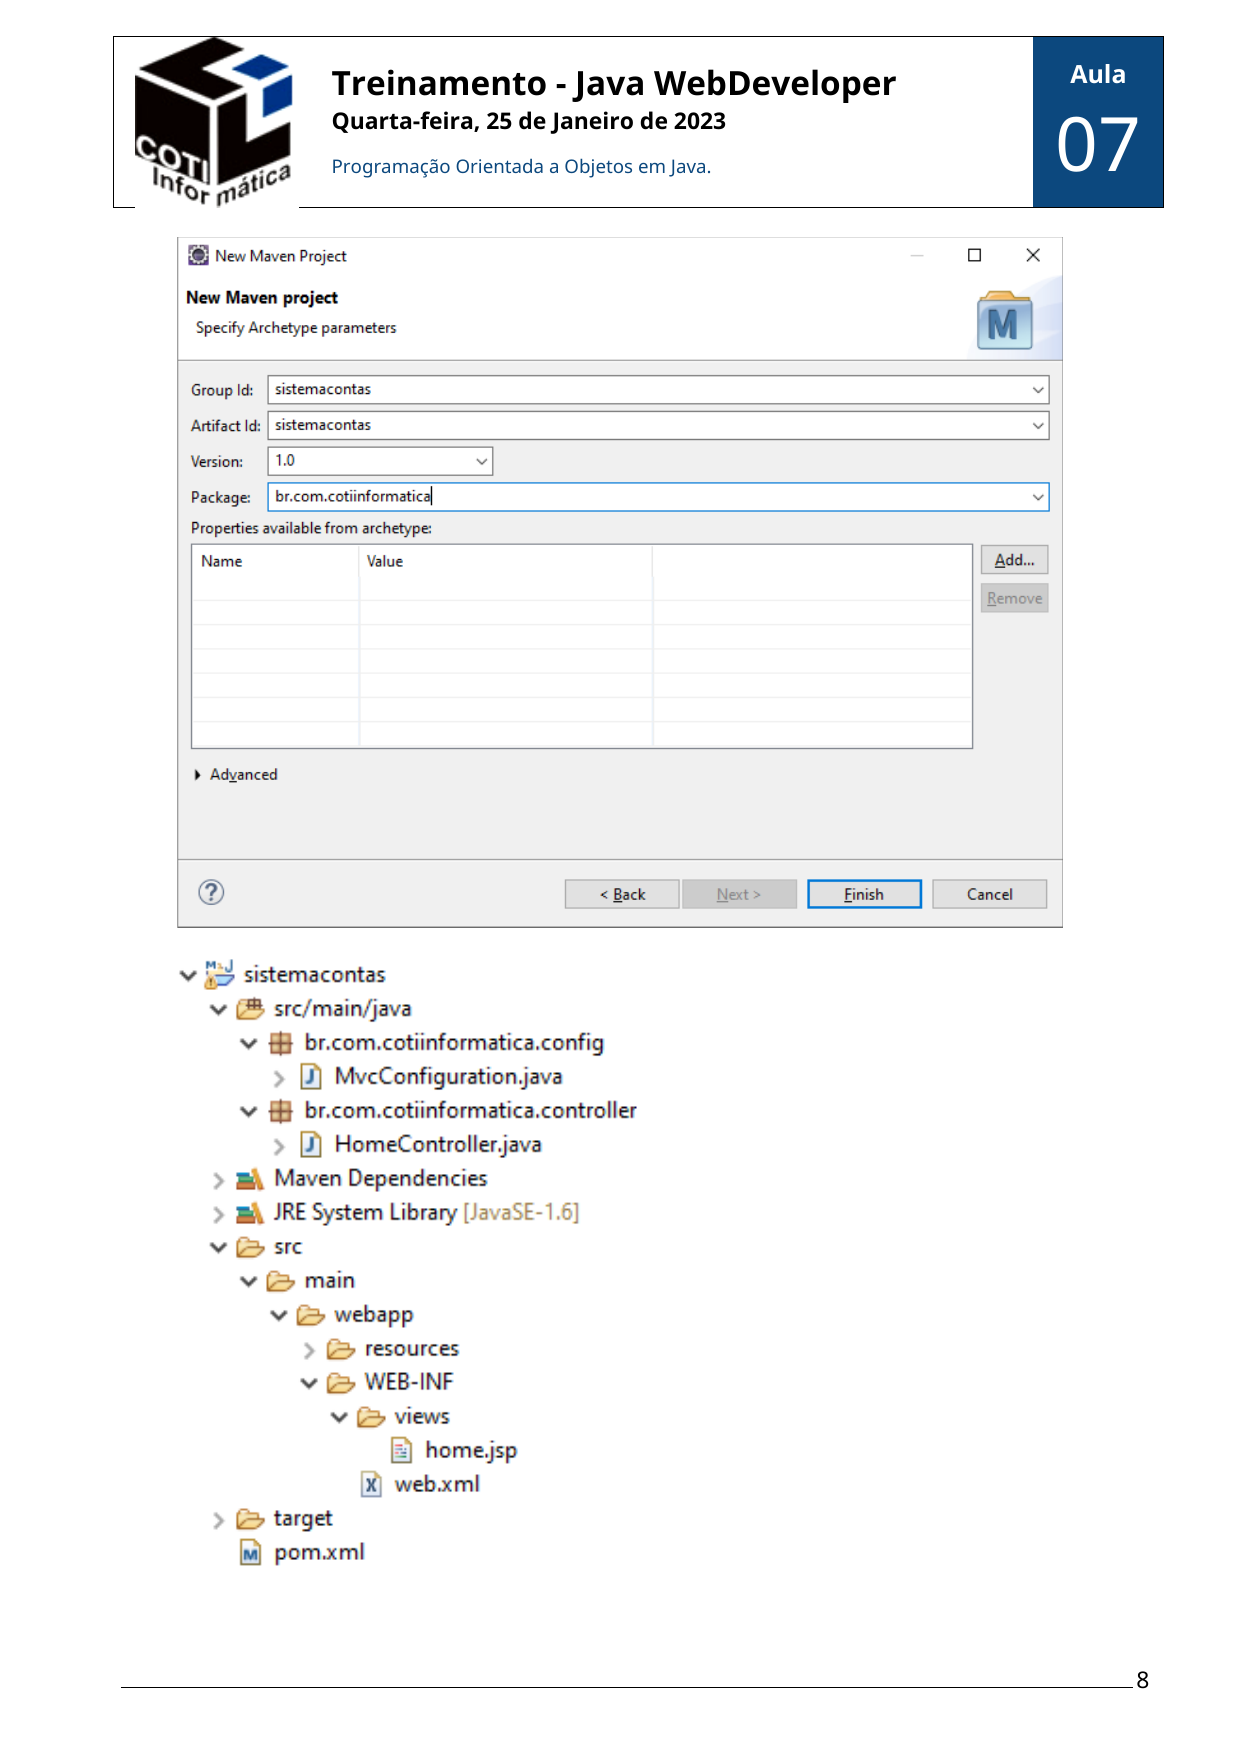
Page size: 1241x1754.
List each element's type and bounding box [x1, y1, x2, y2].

picture [177, 237, 1063, 928]
picture [177, 959, 678, 1581]
